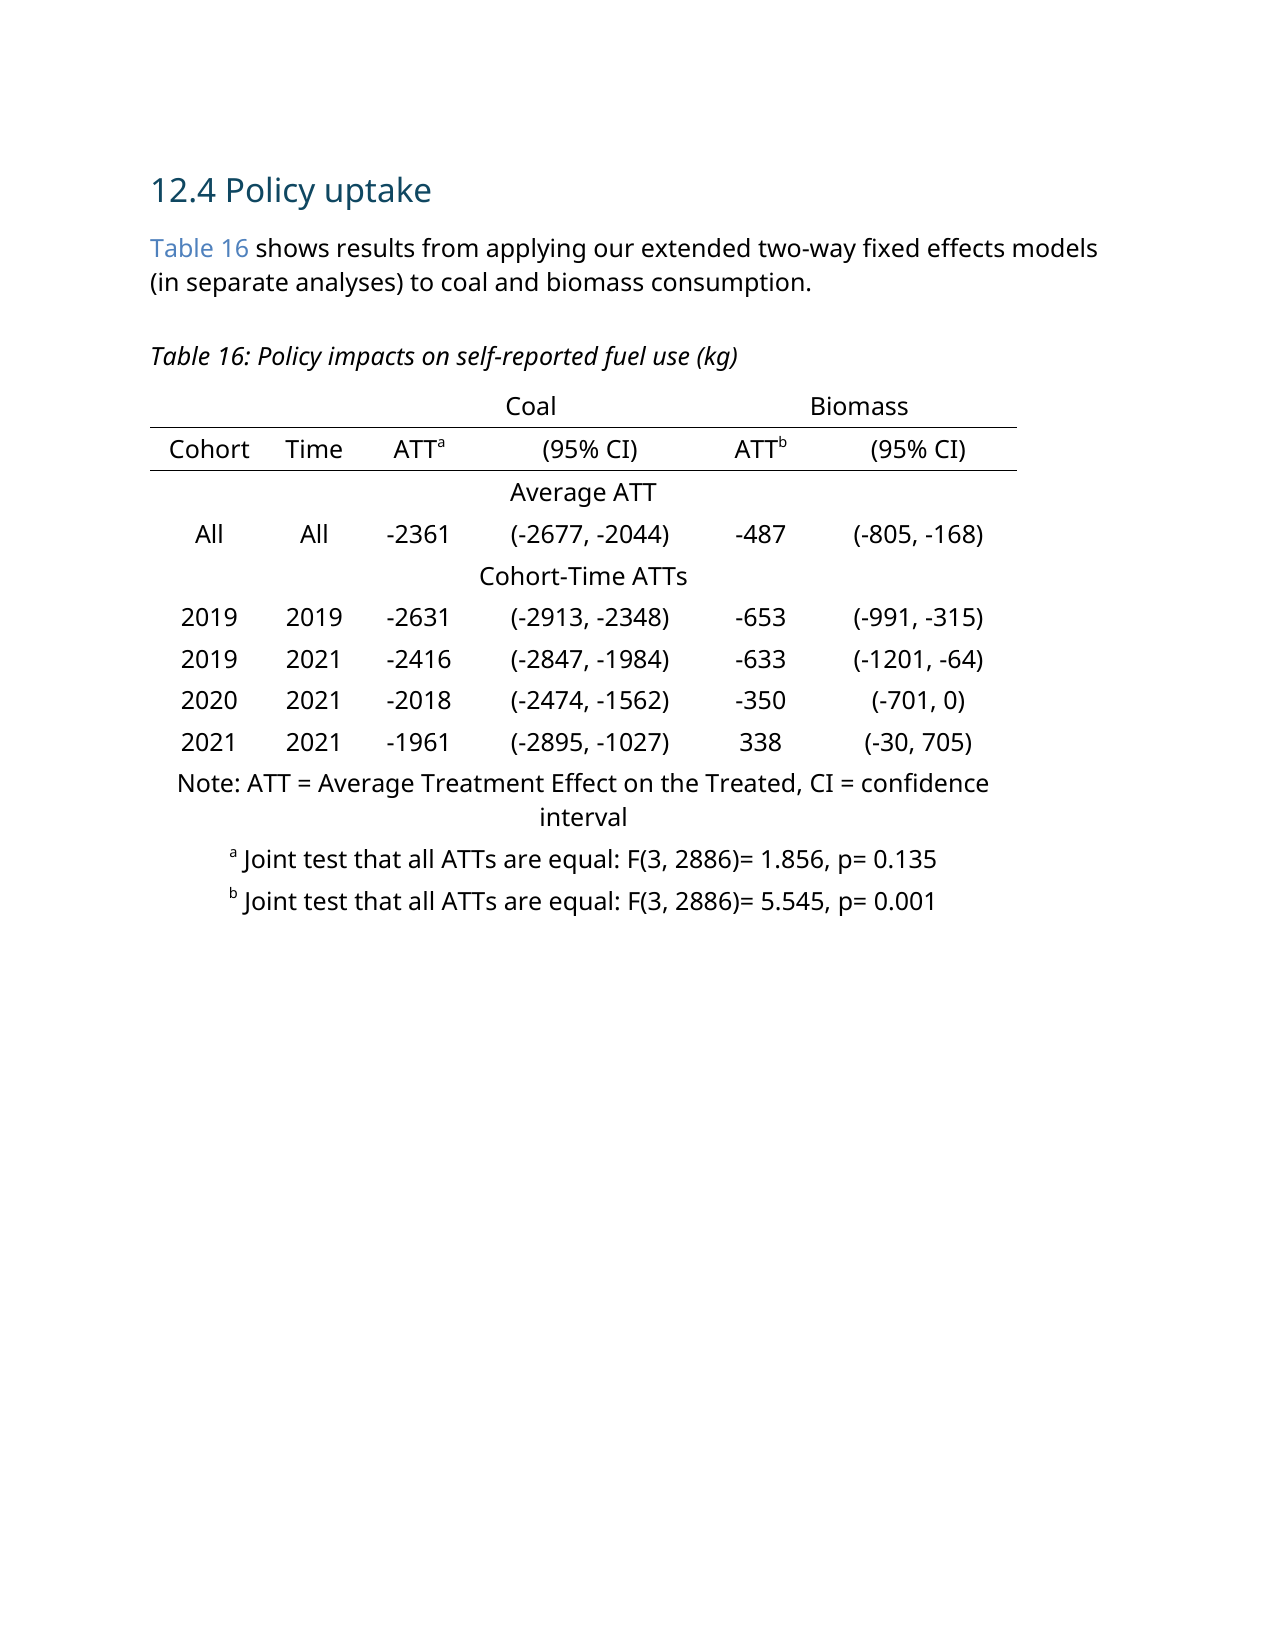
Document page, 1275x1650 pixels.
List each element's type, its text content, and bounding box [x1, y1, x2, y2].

subtitle 12.4 Policy uptake [150, 167, 1125, 212]
table_header Table 16: Policy impacts on self-reported fuel use (kg) [139, 318, 1114, 921]
text Table 16 shows results from applying our extended two-way fixed effects models (in separate analyses) to coal and biomass consumption. [150, 231, 1125, 299]
